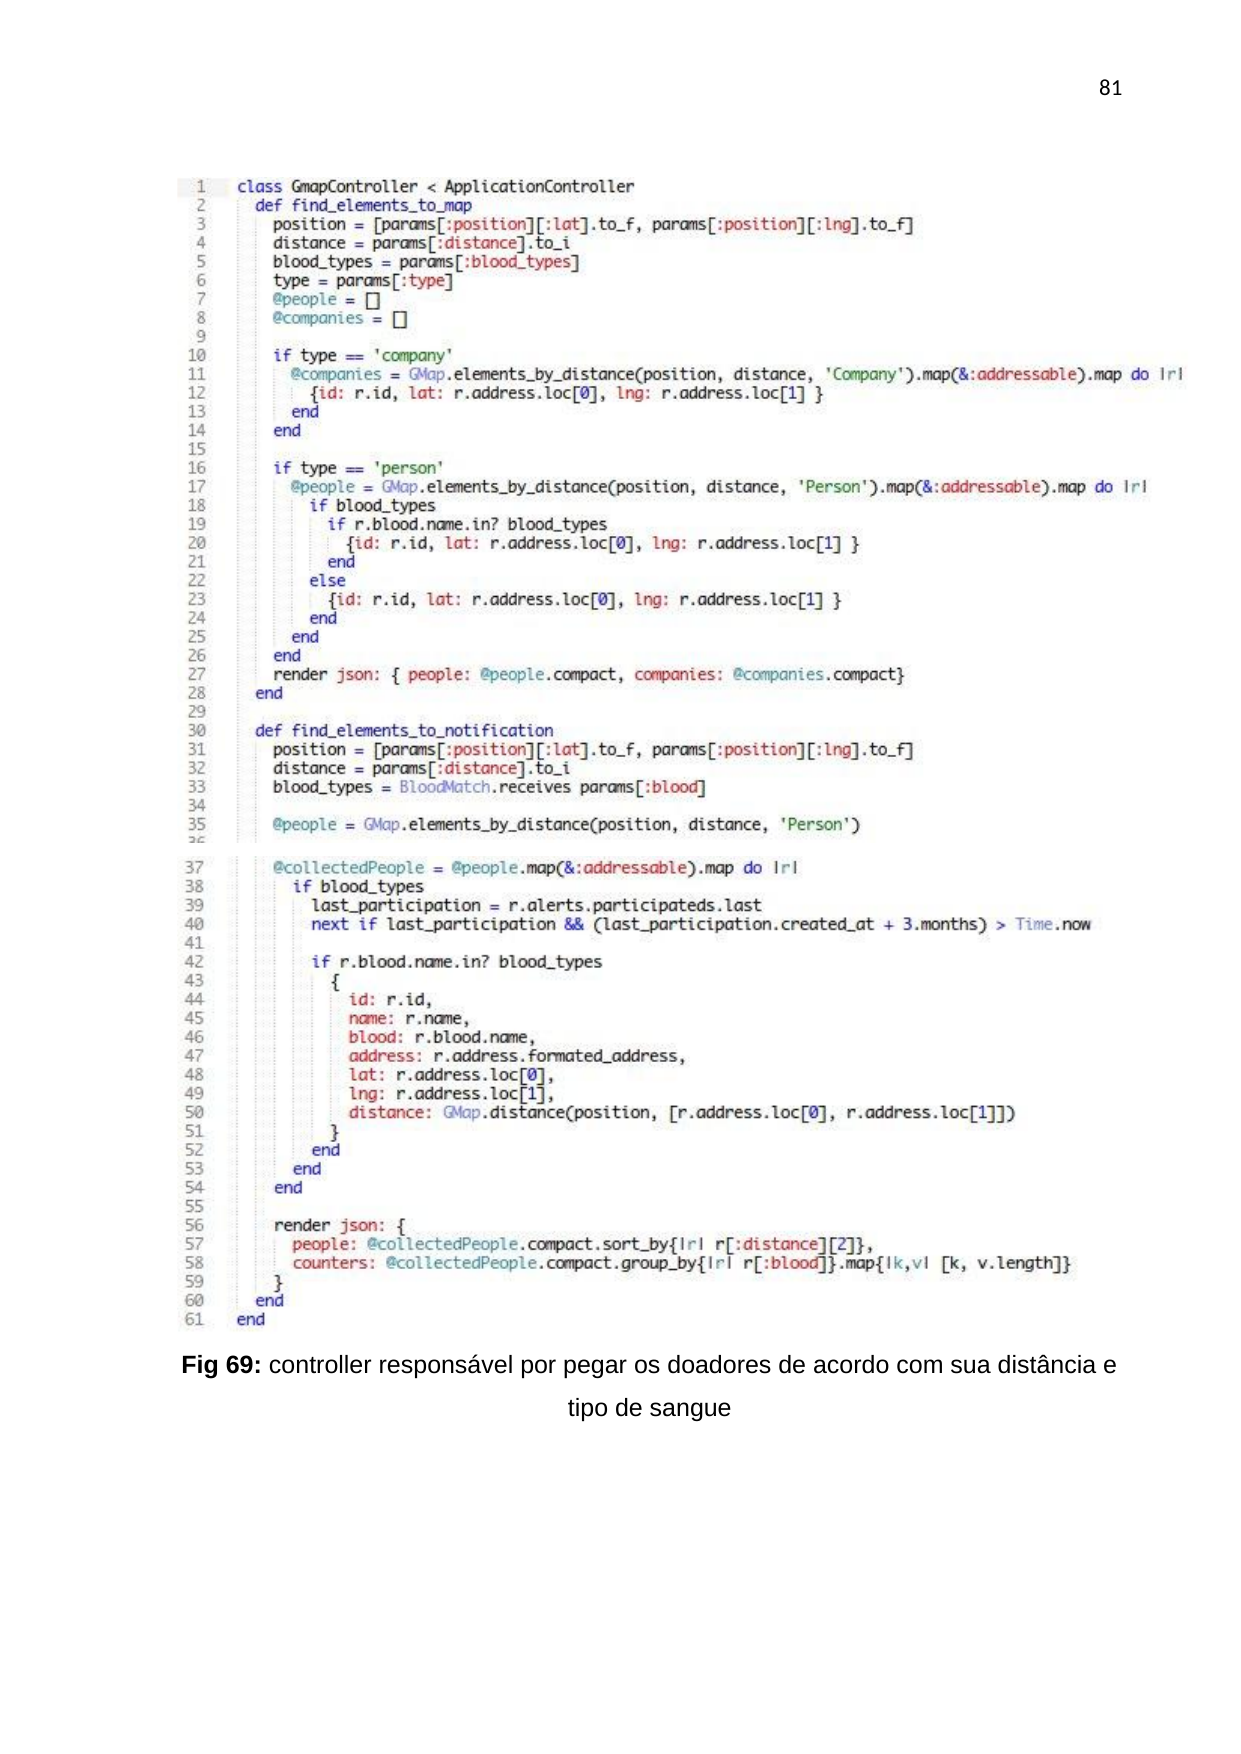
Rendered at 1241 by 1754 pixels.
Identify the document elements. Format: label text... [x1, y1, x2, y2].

picture [177, 856, 1106, 1338]
text Fig 69: controller responsável por pegar os doadores de acordo com sua distância e tipo de sangue [177, 1350, 1122, 1422]
picture [177, 177, 1209, 843]
